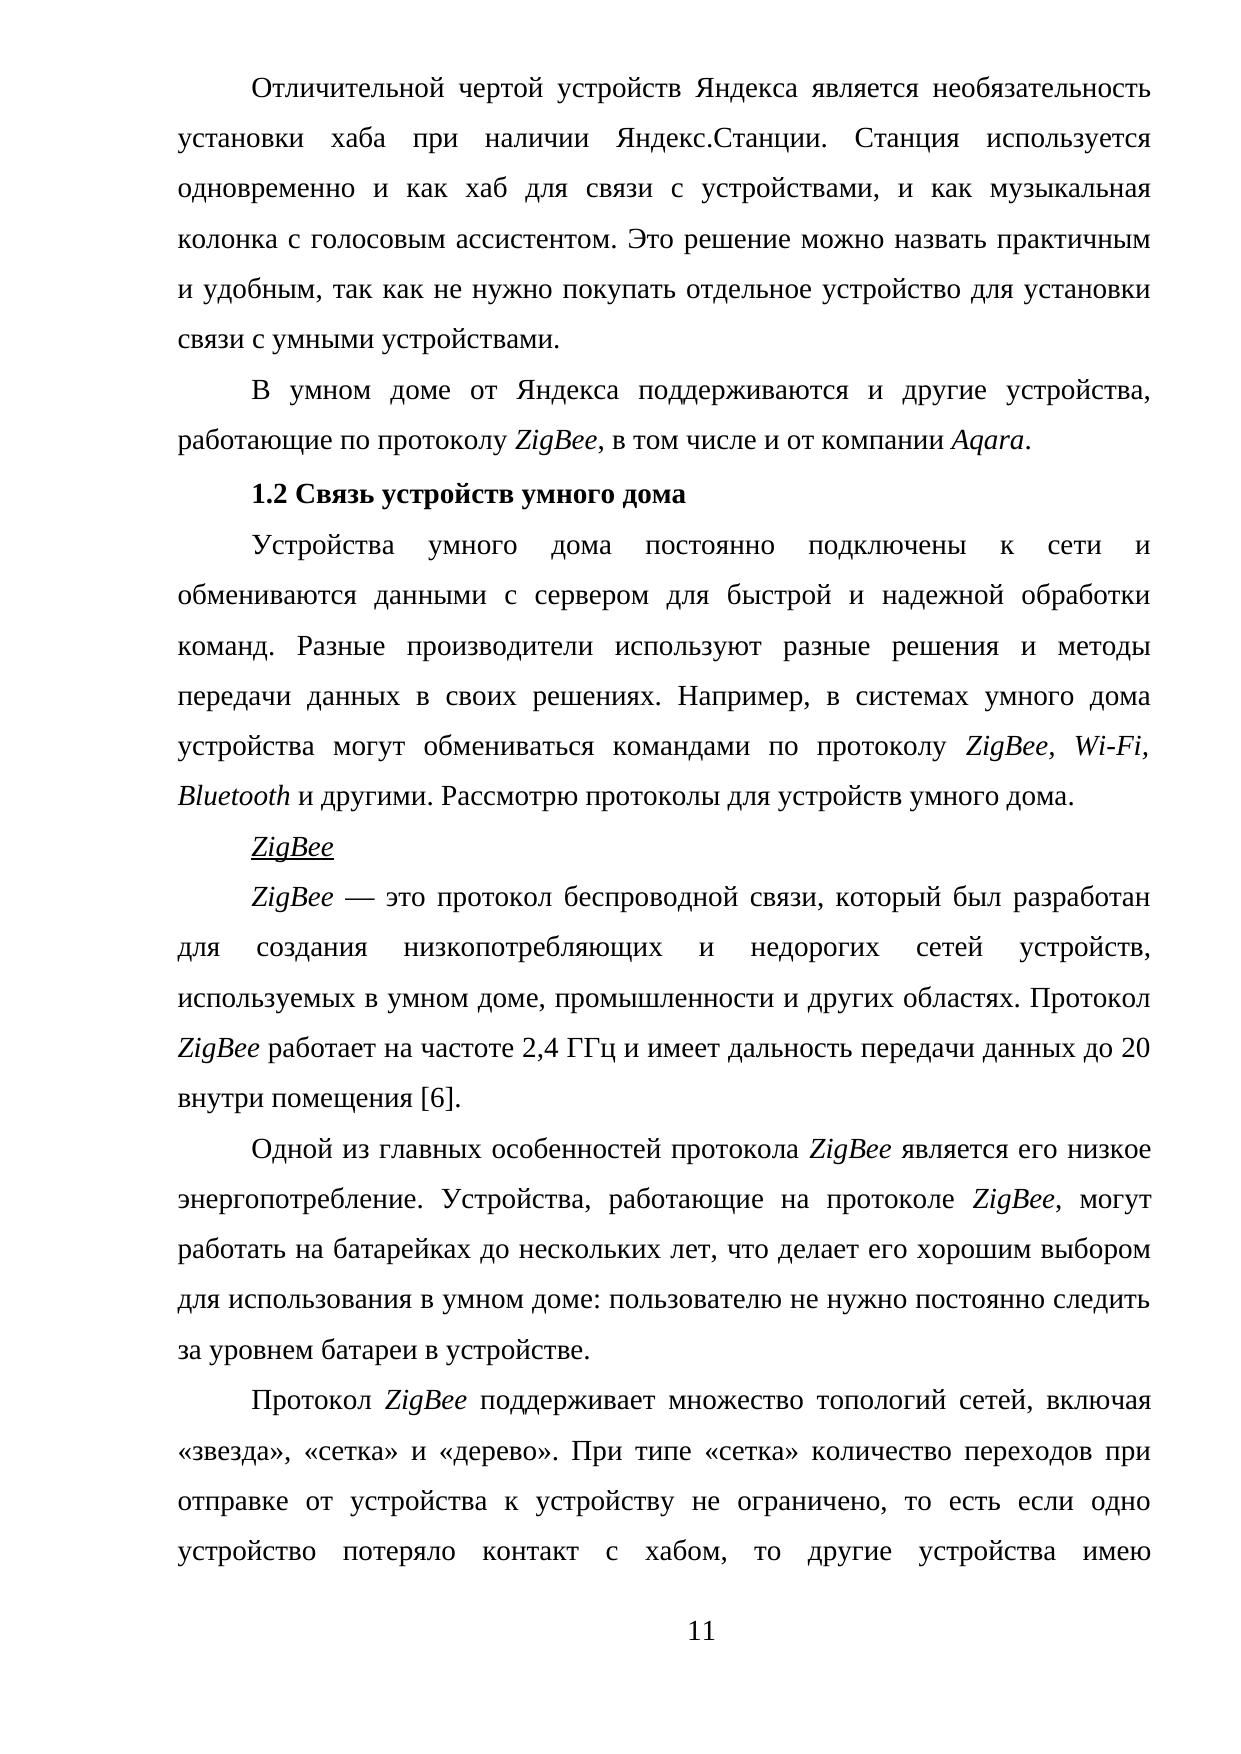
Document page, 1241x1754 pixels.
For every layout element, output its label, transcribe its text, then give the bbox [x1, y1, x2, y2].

text Отличительной чертой устройств Яндекса является необязательность установки хаба при наличии Яндекс.Станции. Станция используется одновременно и как хаб для связи с устройствами, и как музыкальная колонка с голосовым ассистентом. Это решение можно назвать практичным и удобным, так как не нужно покупать отдельное устройство для установки связи с умными устройствами. [177, 70, 1152, 355]
text Устройства умного дома постоянно подключены к сети и обмениваются данными с сервером для быстрой и надежной обработки команд. Разные производители используют разные решения и методы передачи данных в своих решениях. Например, в системах умного дома устройства могут обмениваться командами по протоколу ZigBee, Wi-Fi, Bluetooth и другими. Рассмотрю протоколы для устройств умного дома. [177, 527, 1152, 812]
text В умном доме от Яндекса поддерживаются и другие устройства, работающие по протоколу ZigBee, в том числе и от компании Aqara. [177, 372, 1152, 456]
text Одной из главных особенностей протокола ZigBee является его низкое энергопотребление. Устройства, работающие на протоколе ZigBee, могут работать на батарейках до нескольких лет, что делает его хорошим выбором для использования в умном доме: пользователю не нужно постоянно следить за уровнем батареи в устройстве. [177, 1131, 1152, 1366]
text ZigBee — это протокол беспроводной связи, который был разработан для создания низкопотребляющих и недорогих сетей устройств, используемых в умном доме, промышленности и других областях. Протокол ZigBee работает на частоте 2,4 ГГц и имеет дальность передачи данных до 20 внутри помещения [6]. [177, 879, 1152, 1114]
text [177, 1382, 1152, 1567]
text ZigBee [177, 829, 1152, 862]
text 1.2 Связь устройств умного дома [177, 477, 1152, 510]
